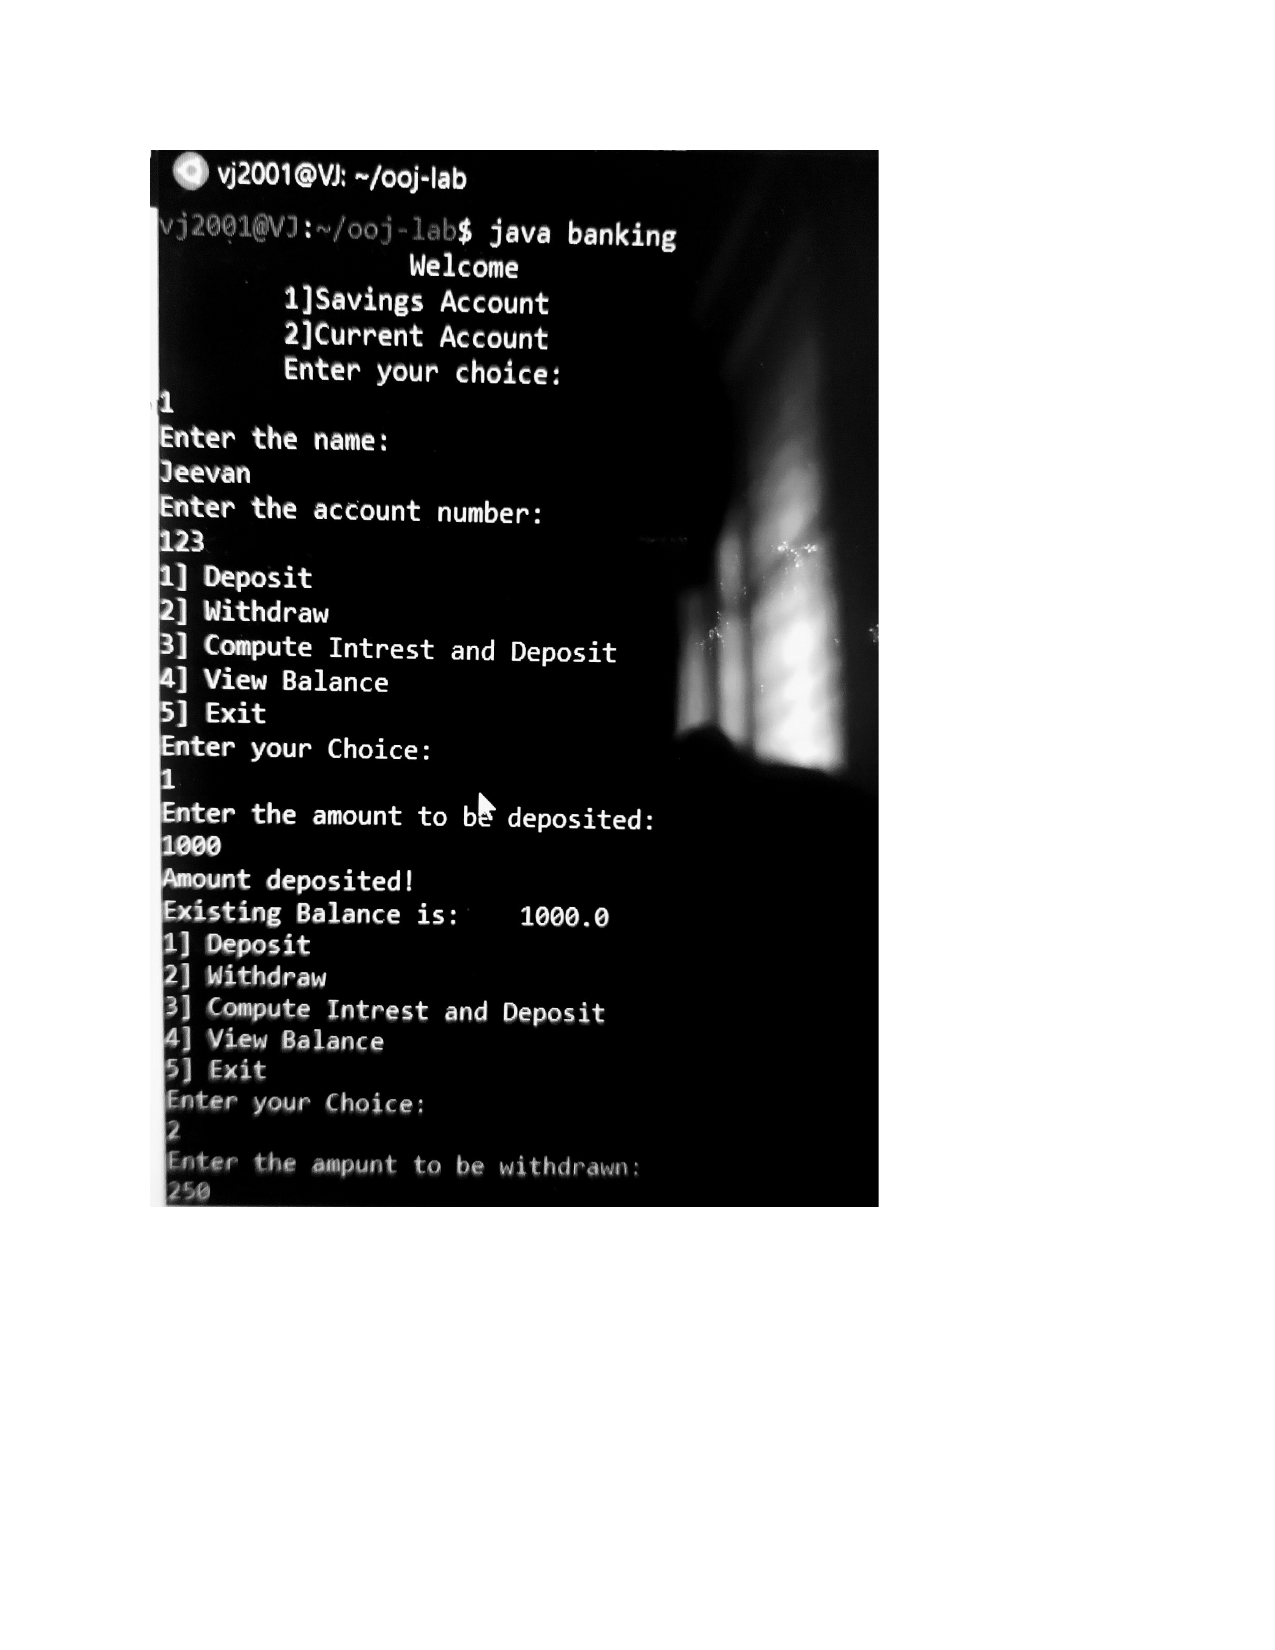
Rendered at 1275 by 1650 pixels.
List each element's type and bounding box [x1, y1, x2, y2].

picture [150, 150, 879, 1207]
